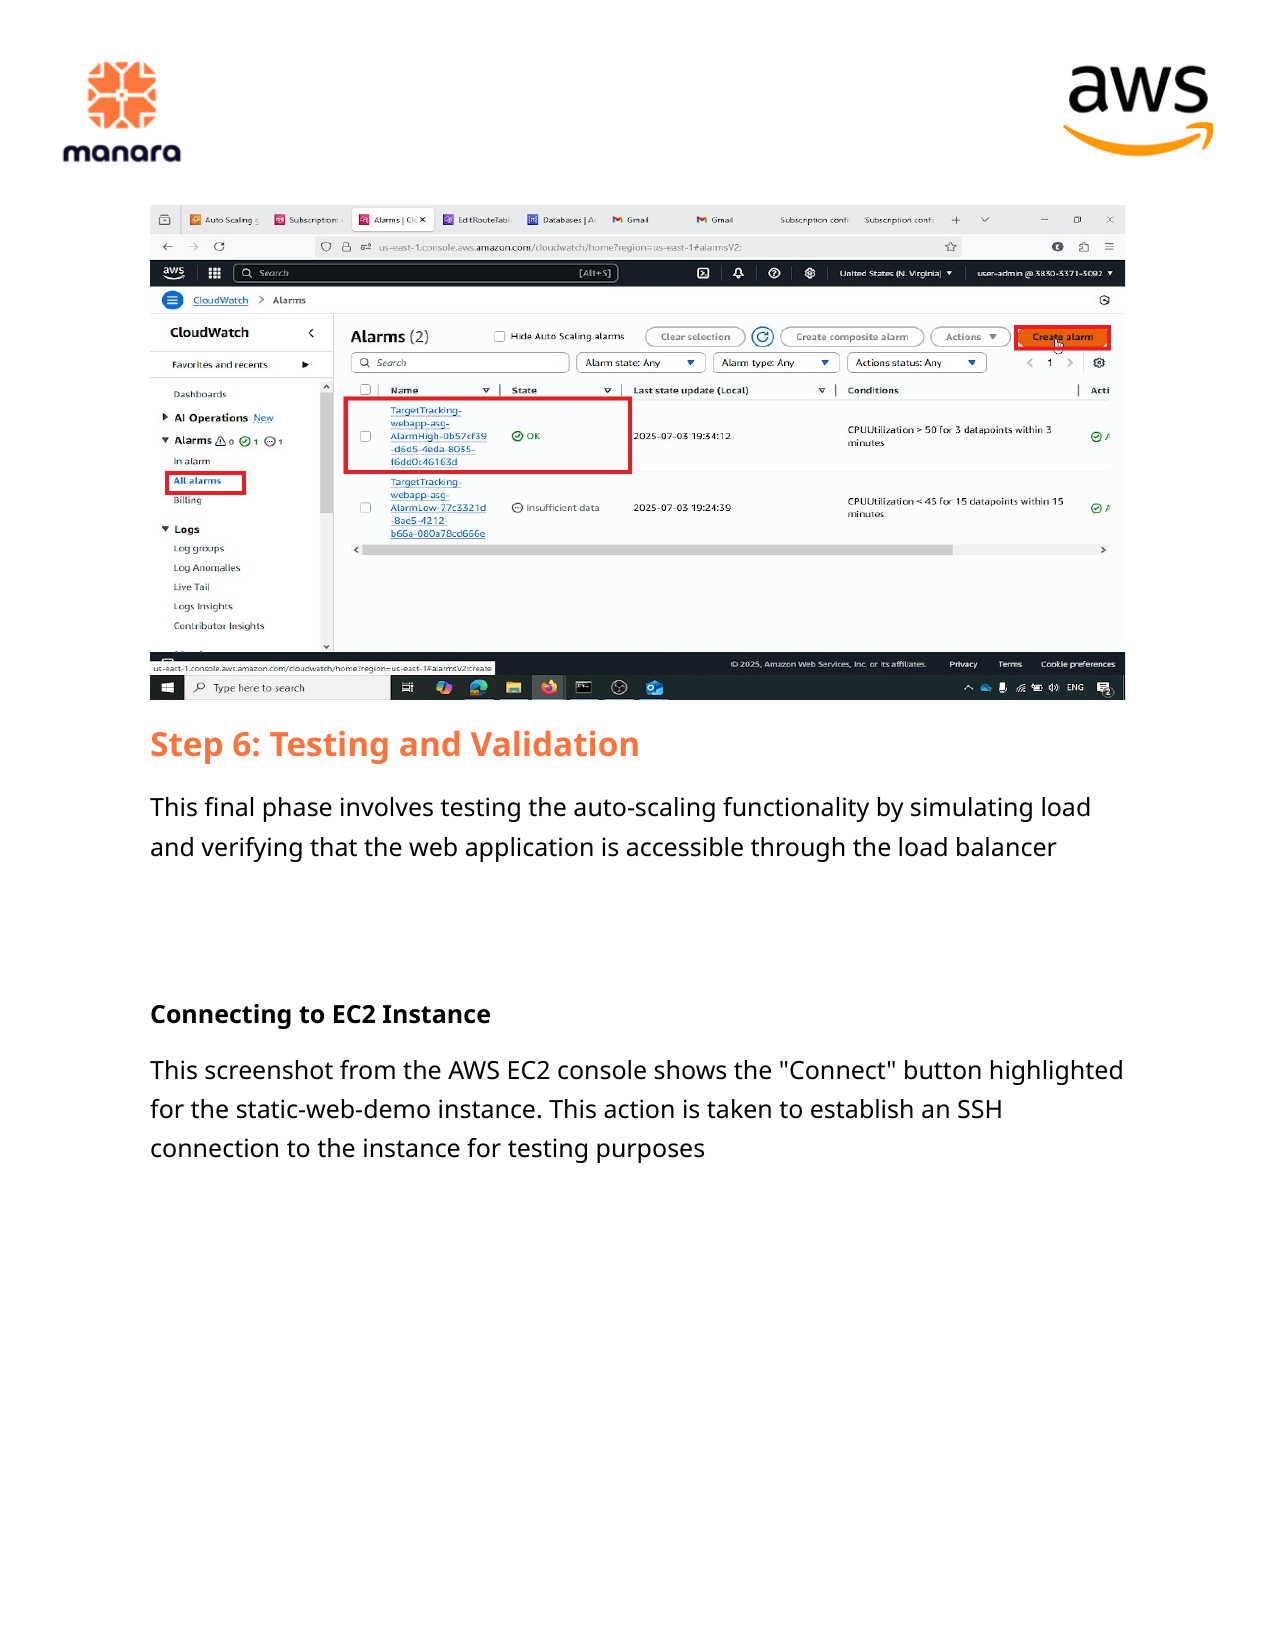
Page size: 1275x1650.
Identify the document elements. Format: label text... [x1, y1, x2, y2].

text This screenshot from the AWS EC2 console shows the "Connect" button highlighted for the static-web-demo instance. This action is taken to establish an SSH connection to the instance for testing purposes [150, 1052, 1125, 1165]
picture [150, 205, 1125, 700]
text This final phase involves testing the auto-scaling functionality by simulating load and verifying that the web application is accessible through the load balancer [150, 790, 1125, 863]
picture [1063, 28, 1214, 179]
text Connecting to EC2 Instance [150, 997, 1125, 1031]
picture [33, 23, 211, 201]
text Step 6: Testing and Validation [150, 721, 1125, 767]
